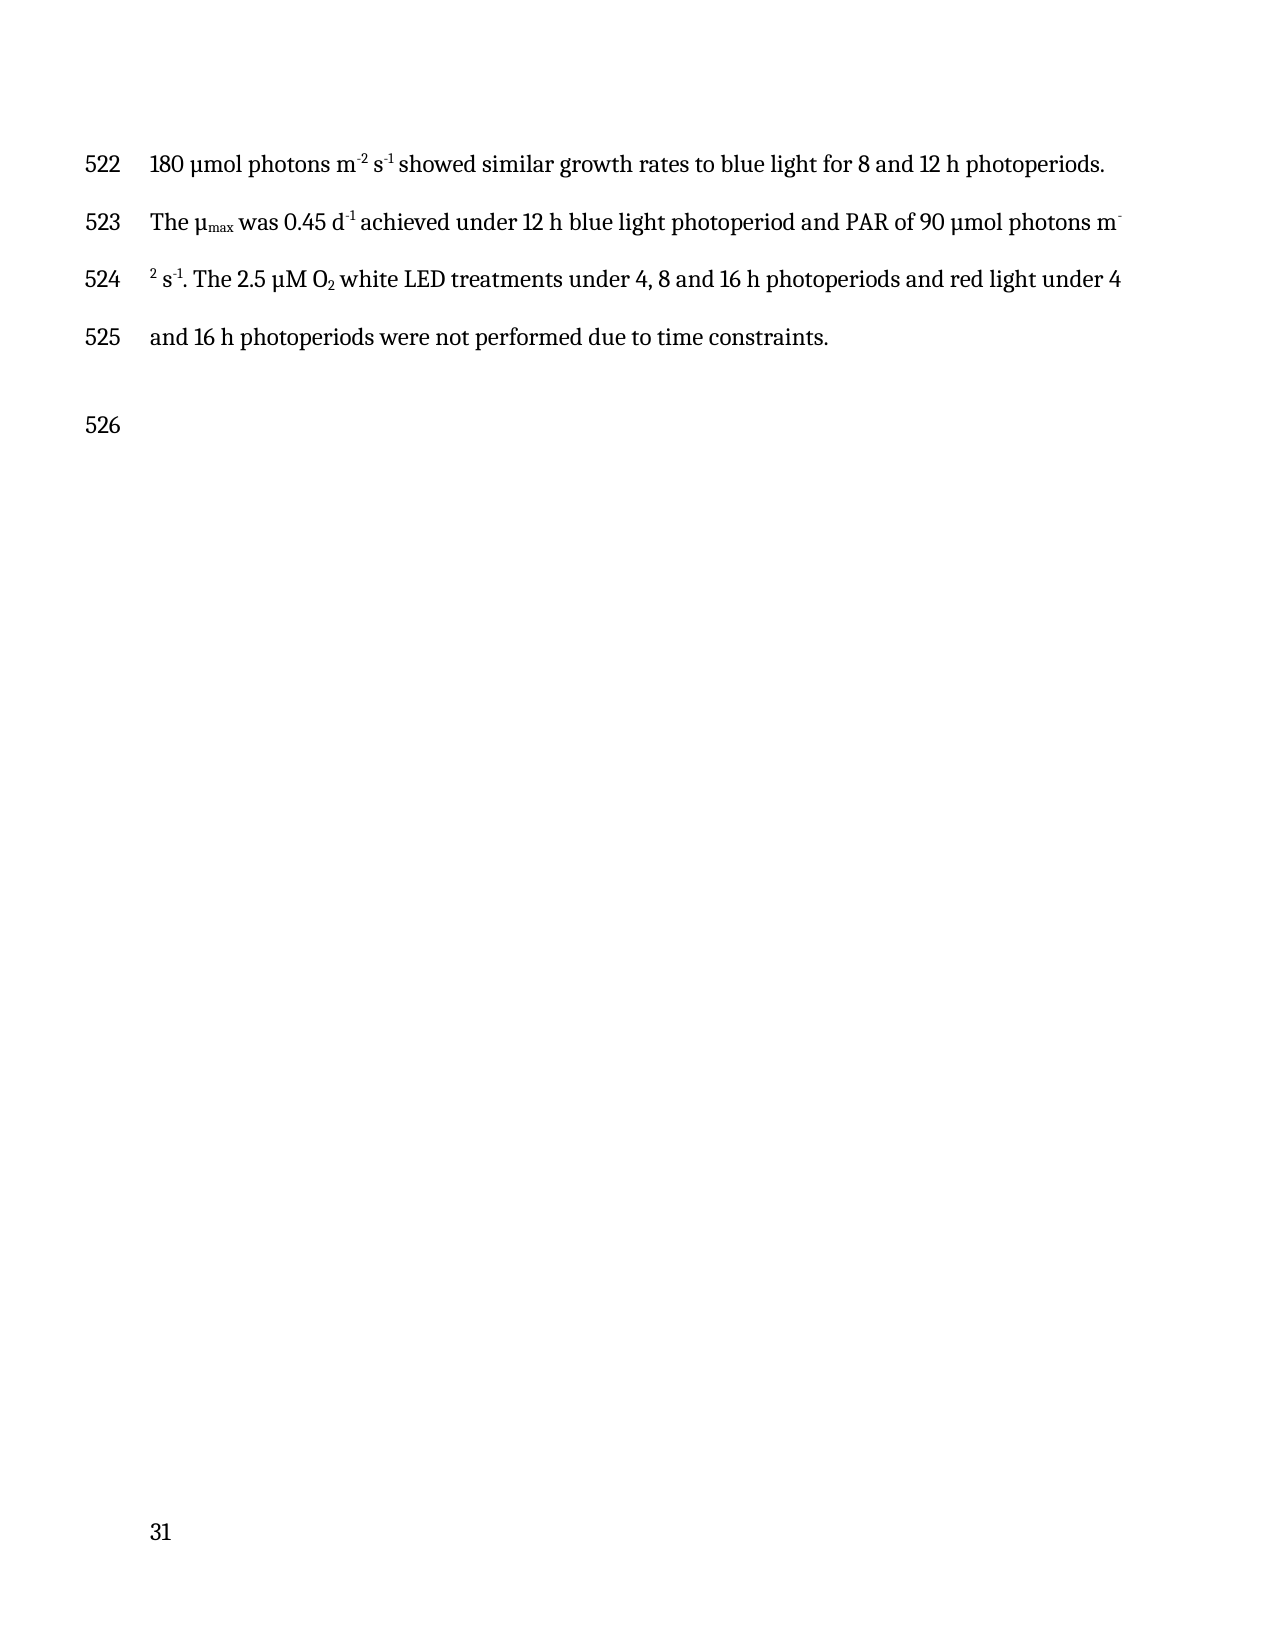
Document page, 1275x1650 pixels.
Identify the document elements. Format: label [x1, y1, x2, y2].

text [150, 150, 1125, 351]
